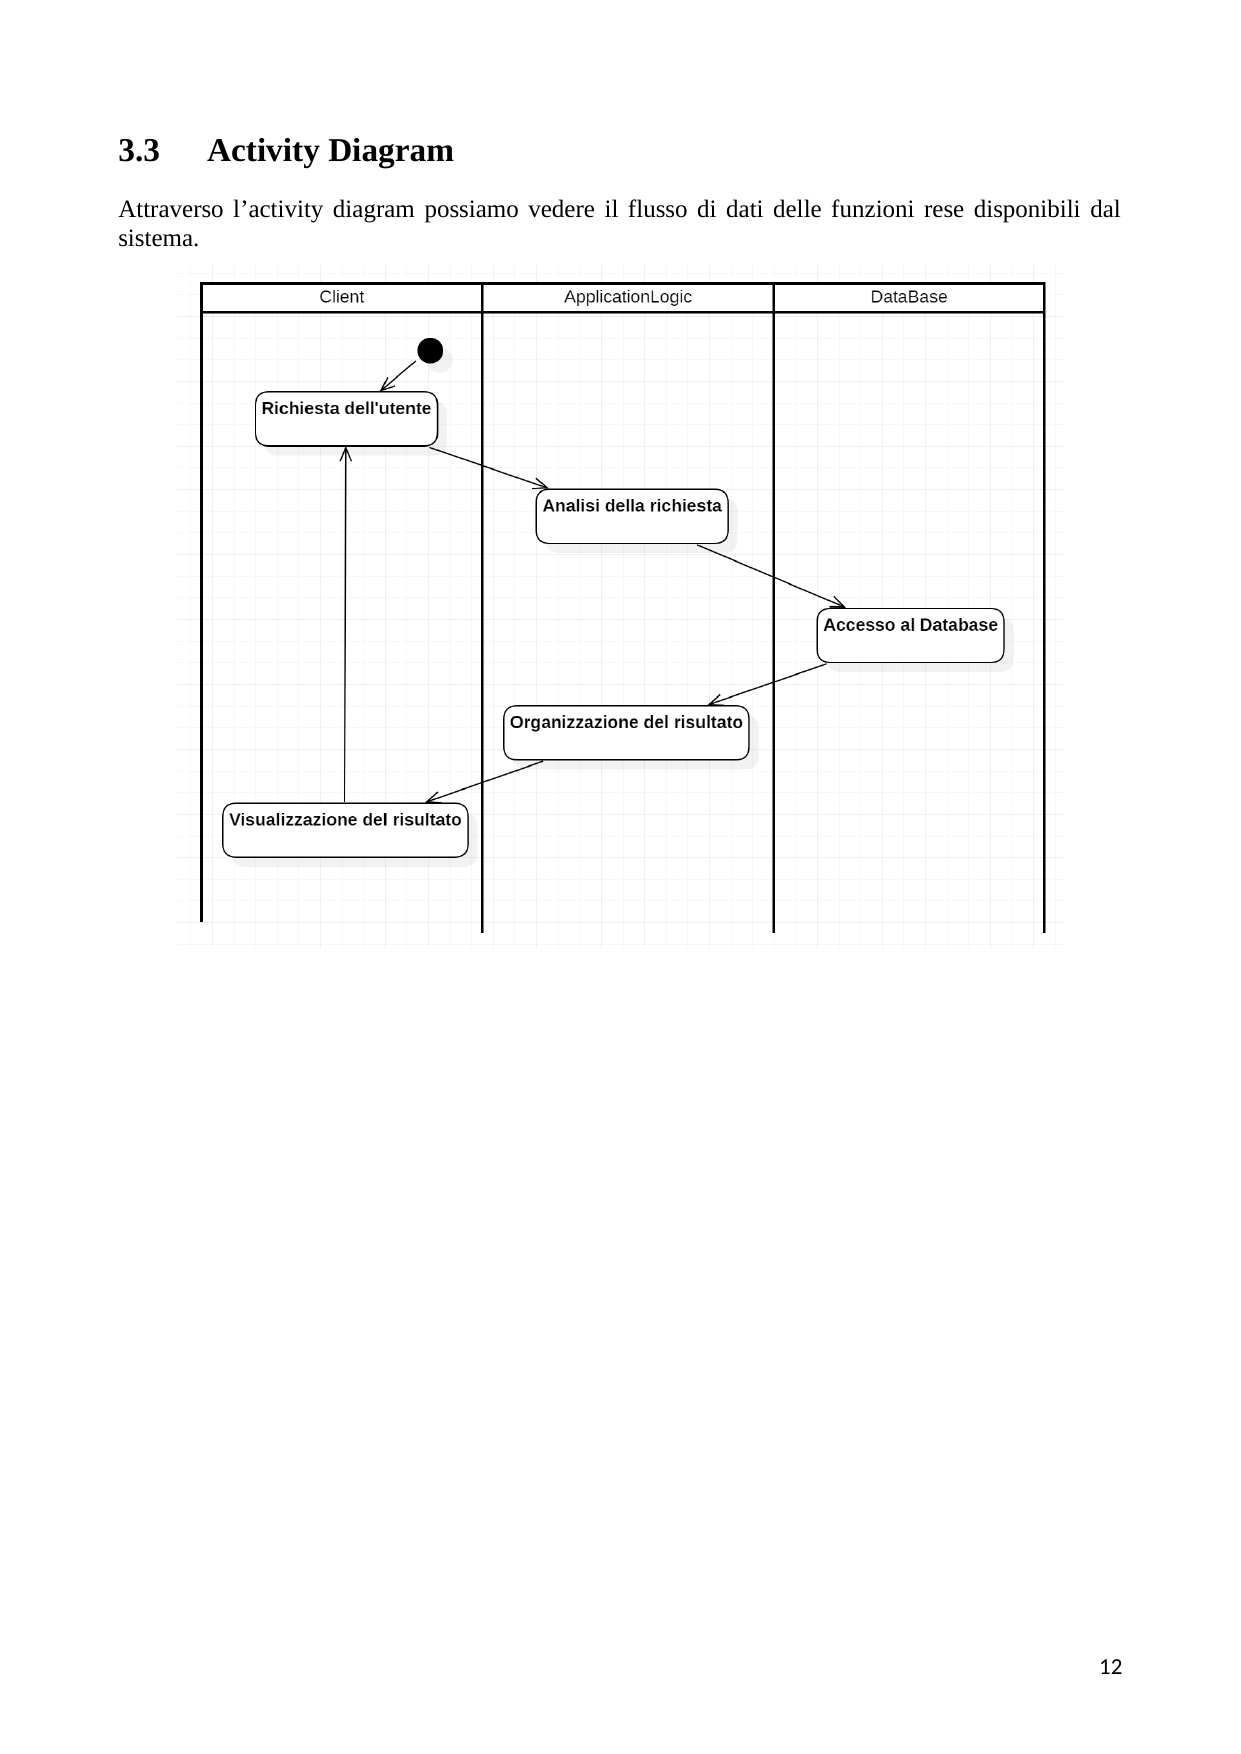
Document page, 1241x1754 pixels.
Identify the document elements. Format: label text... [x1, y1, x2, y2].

subtitle Activity Diagram [118, 131, 1122, 169]
list Attraverso l’activity diagram possiamo vedere il flusso di dati delle funzioni rese disponibili dal sistema. [118, 194, 1122, 252]
picture [176, 264, 1064, 949]
